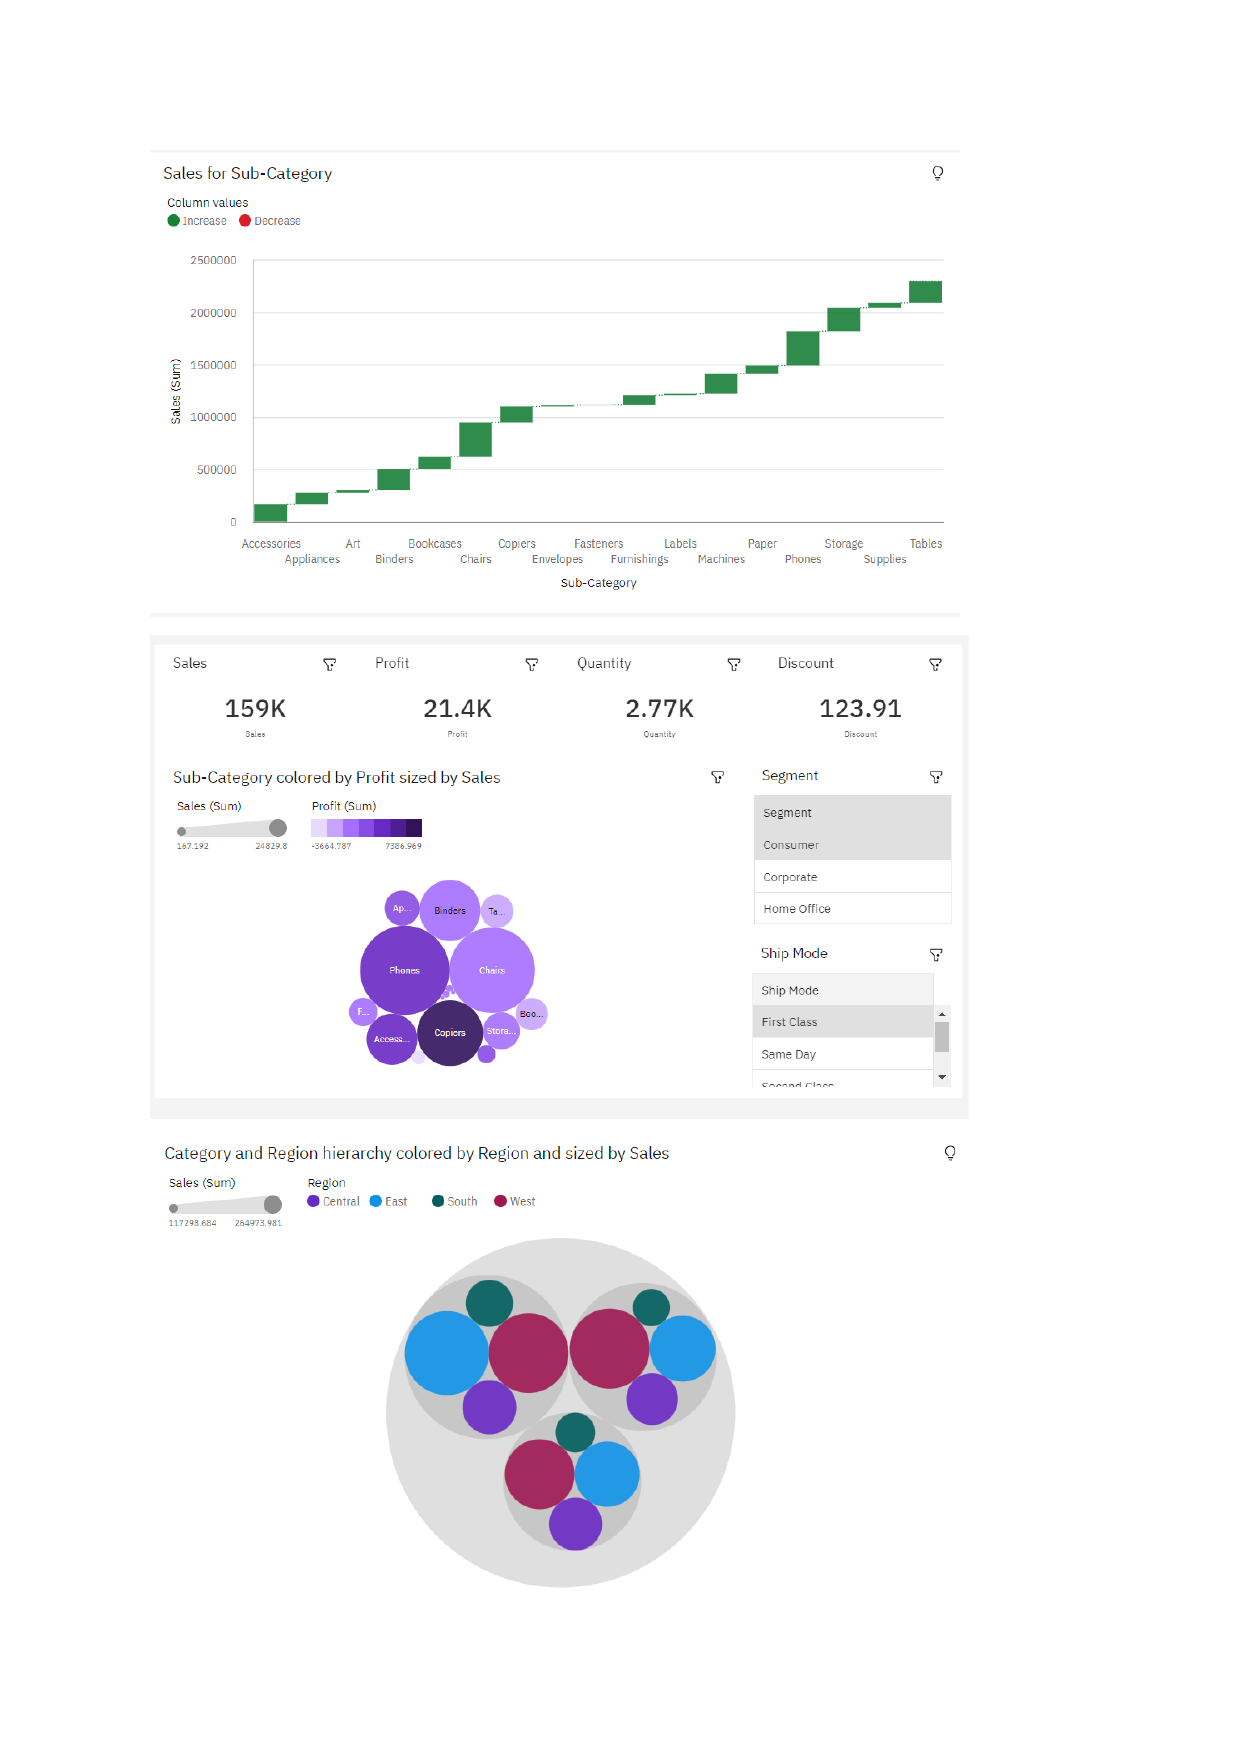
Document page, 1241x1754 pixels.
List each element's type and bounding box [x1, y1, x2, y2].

picture [150, 150, 961, 617]
picture [150, 635, 969, 1119]
picture [150, 1137, 976, 1594]
